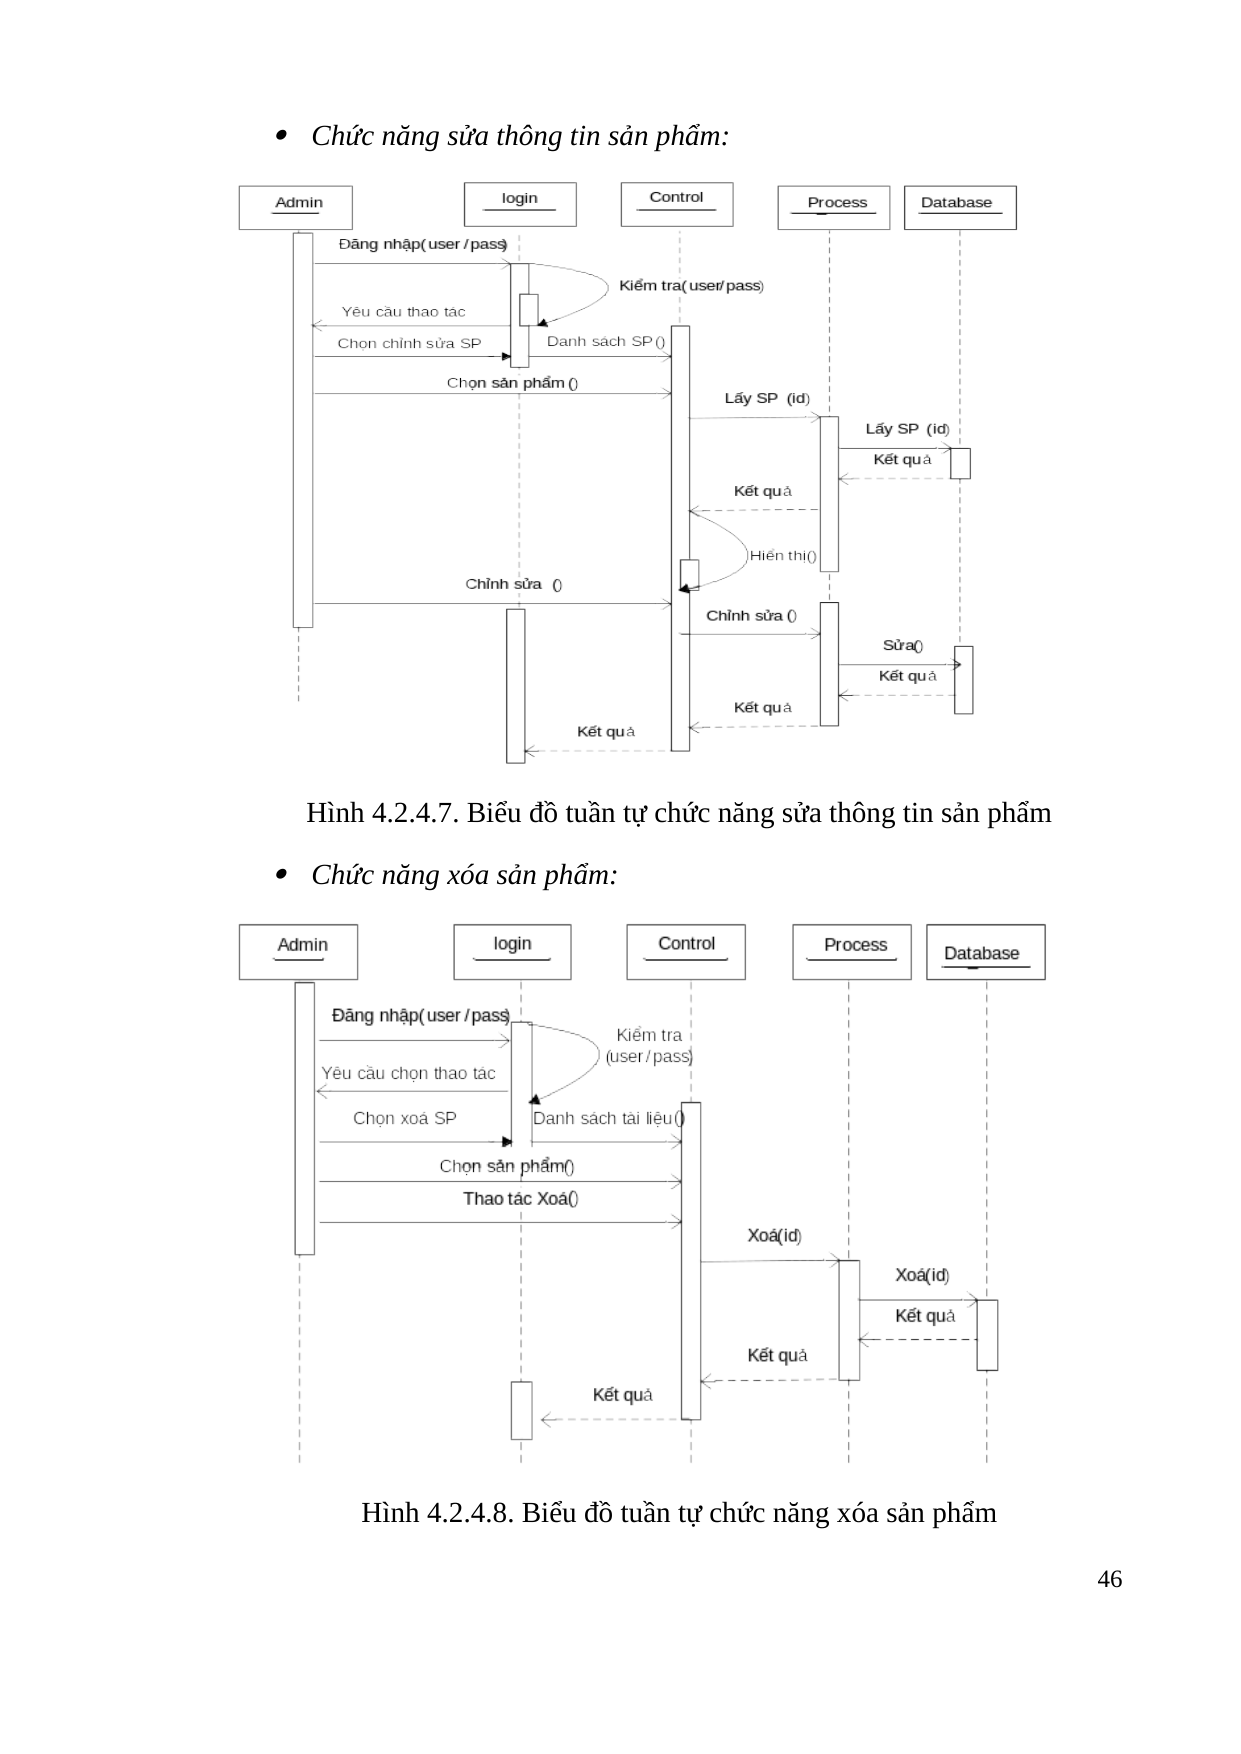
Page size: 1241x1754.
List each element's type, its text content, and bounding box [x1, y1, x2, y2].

text Hình 4.2.4.8. Biểu đồ tuần tự chức năng xóa sản phẩm [177, 1495, 1122, 1529]
list Chức năng sửa thông tin sản phẩm: [274, 118, 1122, 152]
text Hình 4.2.4.7. Biểu đồ tuần tự chức năng sửa thông tin sản phẩm [177, 795, 1122, 828]
list Chức năng xóa sản phẩm: [274, 857, 1122, 891]
